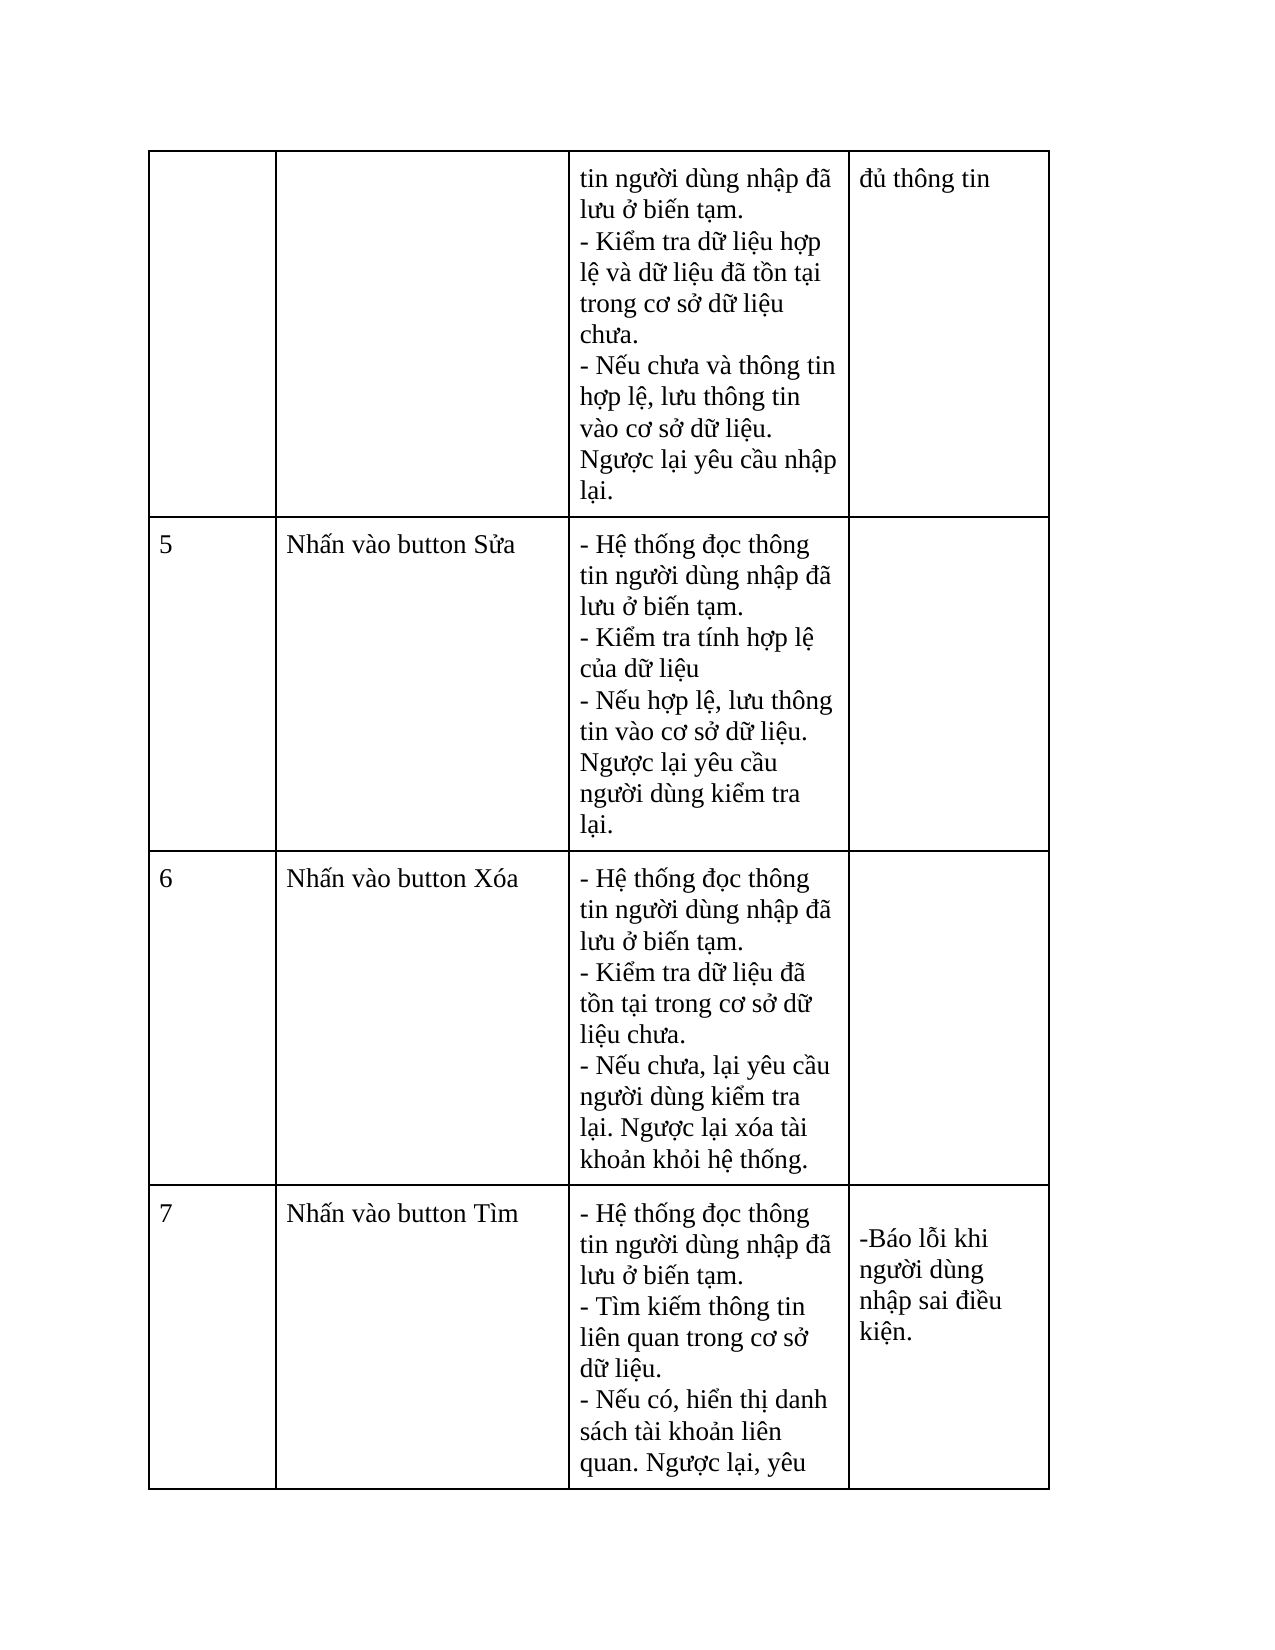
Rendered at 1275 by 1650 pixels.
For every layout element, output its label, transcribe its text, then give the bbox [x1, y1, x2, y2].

table_cell Nhấn vào button Xóa [277, 852, 568, 1184]
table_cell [277, 152, 568, 516]
table_cell [850, 518, 1048, 850]
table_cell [570, 152, 848, 516]
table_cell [850, 1186, 1048, 1487]
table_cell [850, 152, 1048, 516]
table_cell [850, 852, 1048, 1184]
table_cell 6 [150, 852, 275, 1184]
table_cell Nhấn vào button Sửa [277, 518, 568, 850]
table_cell 5 [150, 518, 275, 850]
table_cell - Hệ thống đọc thông tin người dùng nhập đã lưu ở biến tạm. - Kiểm tra tính hợp lệ của dữ liệu - Nếu hợp lệ, lưu thông tin vào cơ sở dữ liệu. Ngược lại yêu cầu người dùng kiểm tra lại. [570, 518, 848, 850]
table_cell - Hệ thống đọc thông tin người dùng nhập đã lưu ở biến tạm. - Kiểm tra dữ liệu đã tồn tại trong cơ sở dữ liệu chưa. - Nếu chưa, lại yêu cầu người dùng kiểm tra lại. Ngược lại xóa tài khoản khỏi hệ thống. [570, 852, 848, 1184]
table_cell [570, 1186, 848, 1487]
table_cell 7 [150, 1186, 275, 1487]
table_cell Nhấn vào button Tìm [277, 1186, 568, 1487]
table_cell 4 [150, 152, 275, 516]
